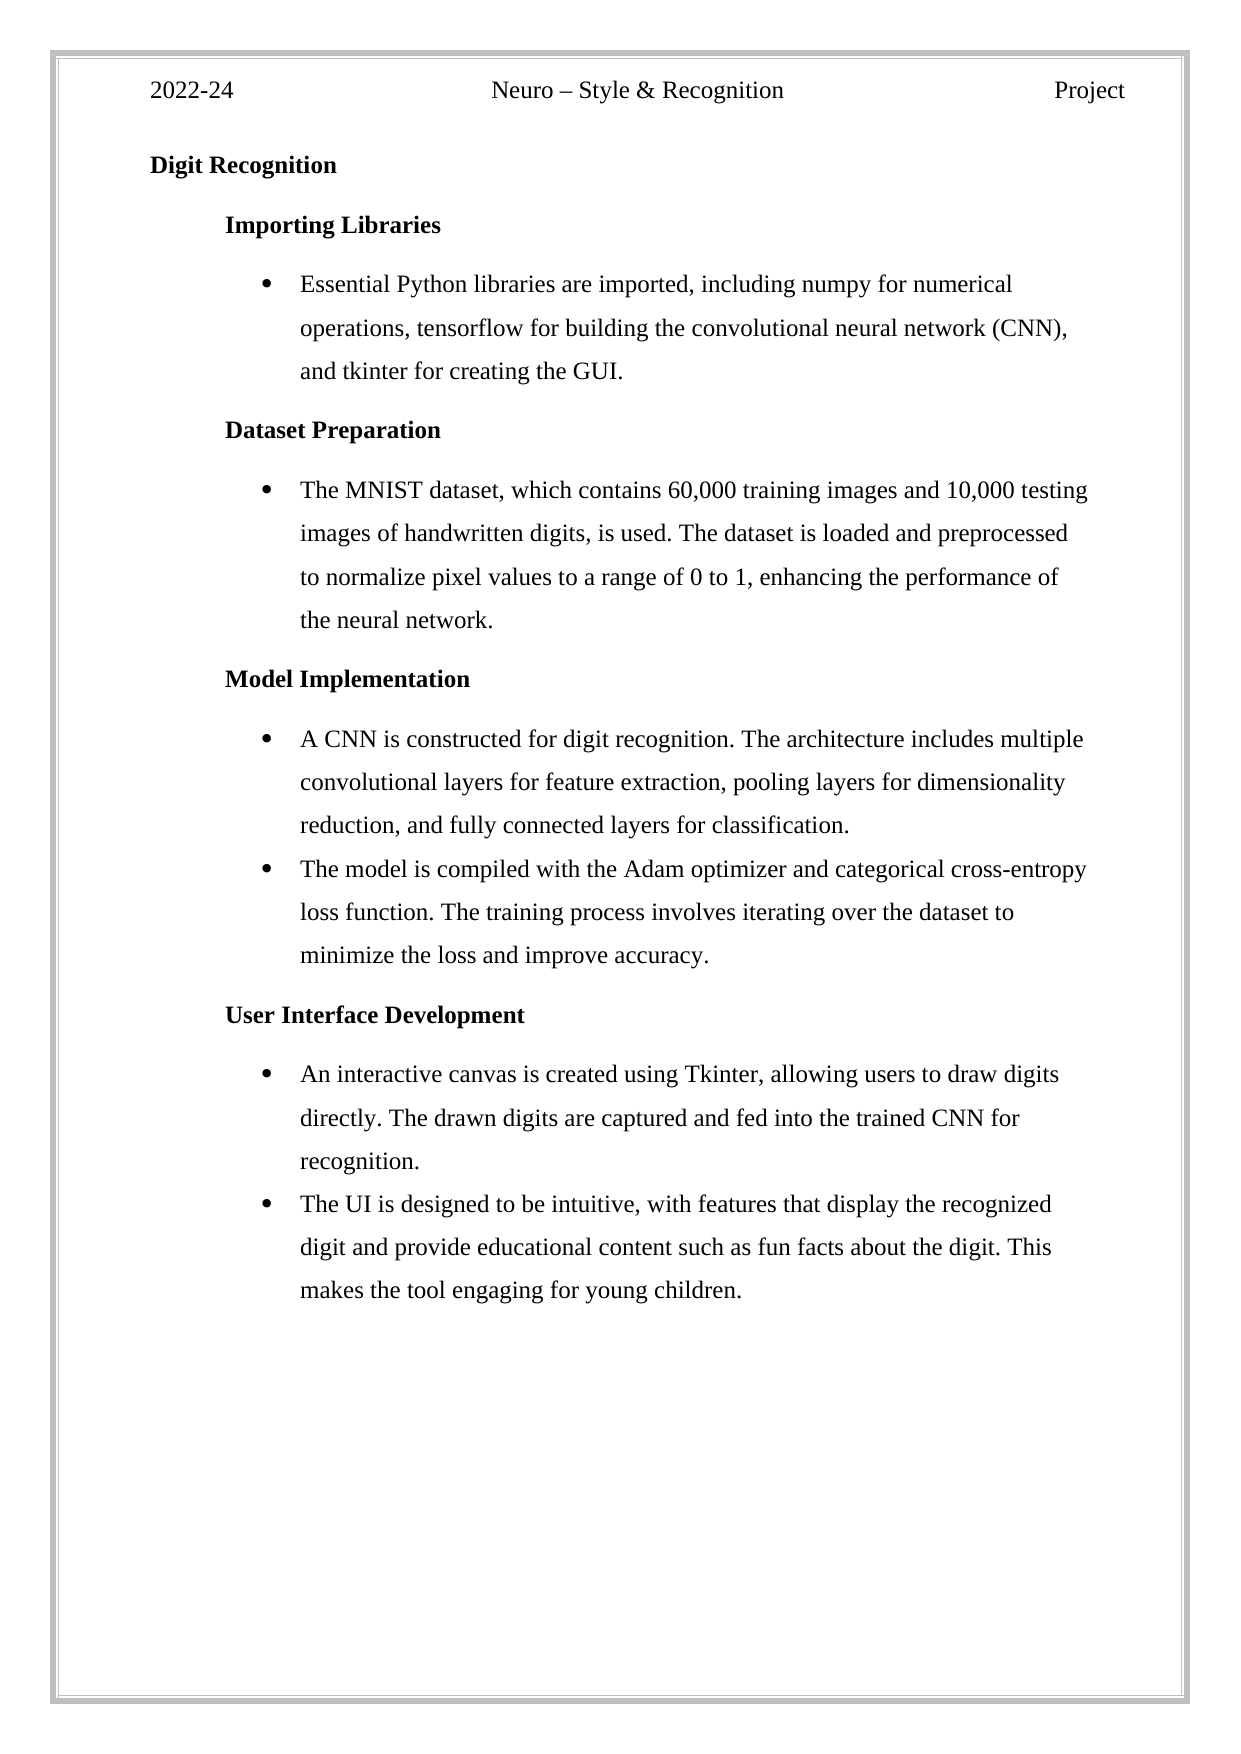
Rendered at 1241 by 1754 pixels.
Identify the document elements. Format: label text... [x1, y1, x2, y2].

list Essential Python libraries are imported, including numpy for numerical operations, tensorflow for building the convolutional neural network (CNN), and tkinter for creating the GUI. [262, 269, 1090, 384]
list The model is compiled with the Adam optimizer and categorical cross-entropy loss function. The training process involves iterating over the dataset to minimize the loss and improve accuracy. [262, 854, 1090, 969]
list A CNN is constructed for digit recognition. The architecture includes multiple convolutional layers for feature extraction, pooling layers for dimensionality reduction, and fully connected layers for classification. [262, 724, 1090, 839]
list The MNIST dataset, which contains 60,000 training images and 10,000 testing images of handwritten digits, is used. The dataset is loaded and preprocessed to normalize pixel values to a range of 0 to 1, enhancing the performance of the neural network. [262, 475, 1090, 633]
text Model Implementation [225, 664, 1090, 693]
text Dataset Preparation [225, 416, 1090, 444]
text User Interface Development [225, 1000, 1090, 1028]
text Importing Libraries [225, 210, 1090, 238]
list An interactive canvas is created using Tkinter, allowing users to draw digits directly. The drawn digits are captured and fed into the trained CNN for recognition. [262, 1059, 1090, 1174]
list The UI is designed to be intuitive, with features that display the recognized digit and provide educational content such as fun facts about the digit. This makes the tool engaging for young children. [262, 1189, 1090, 1304]
text Digit Recognition [150, 150, 1090, 179]
